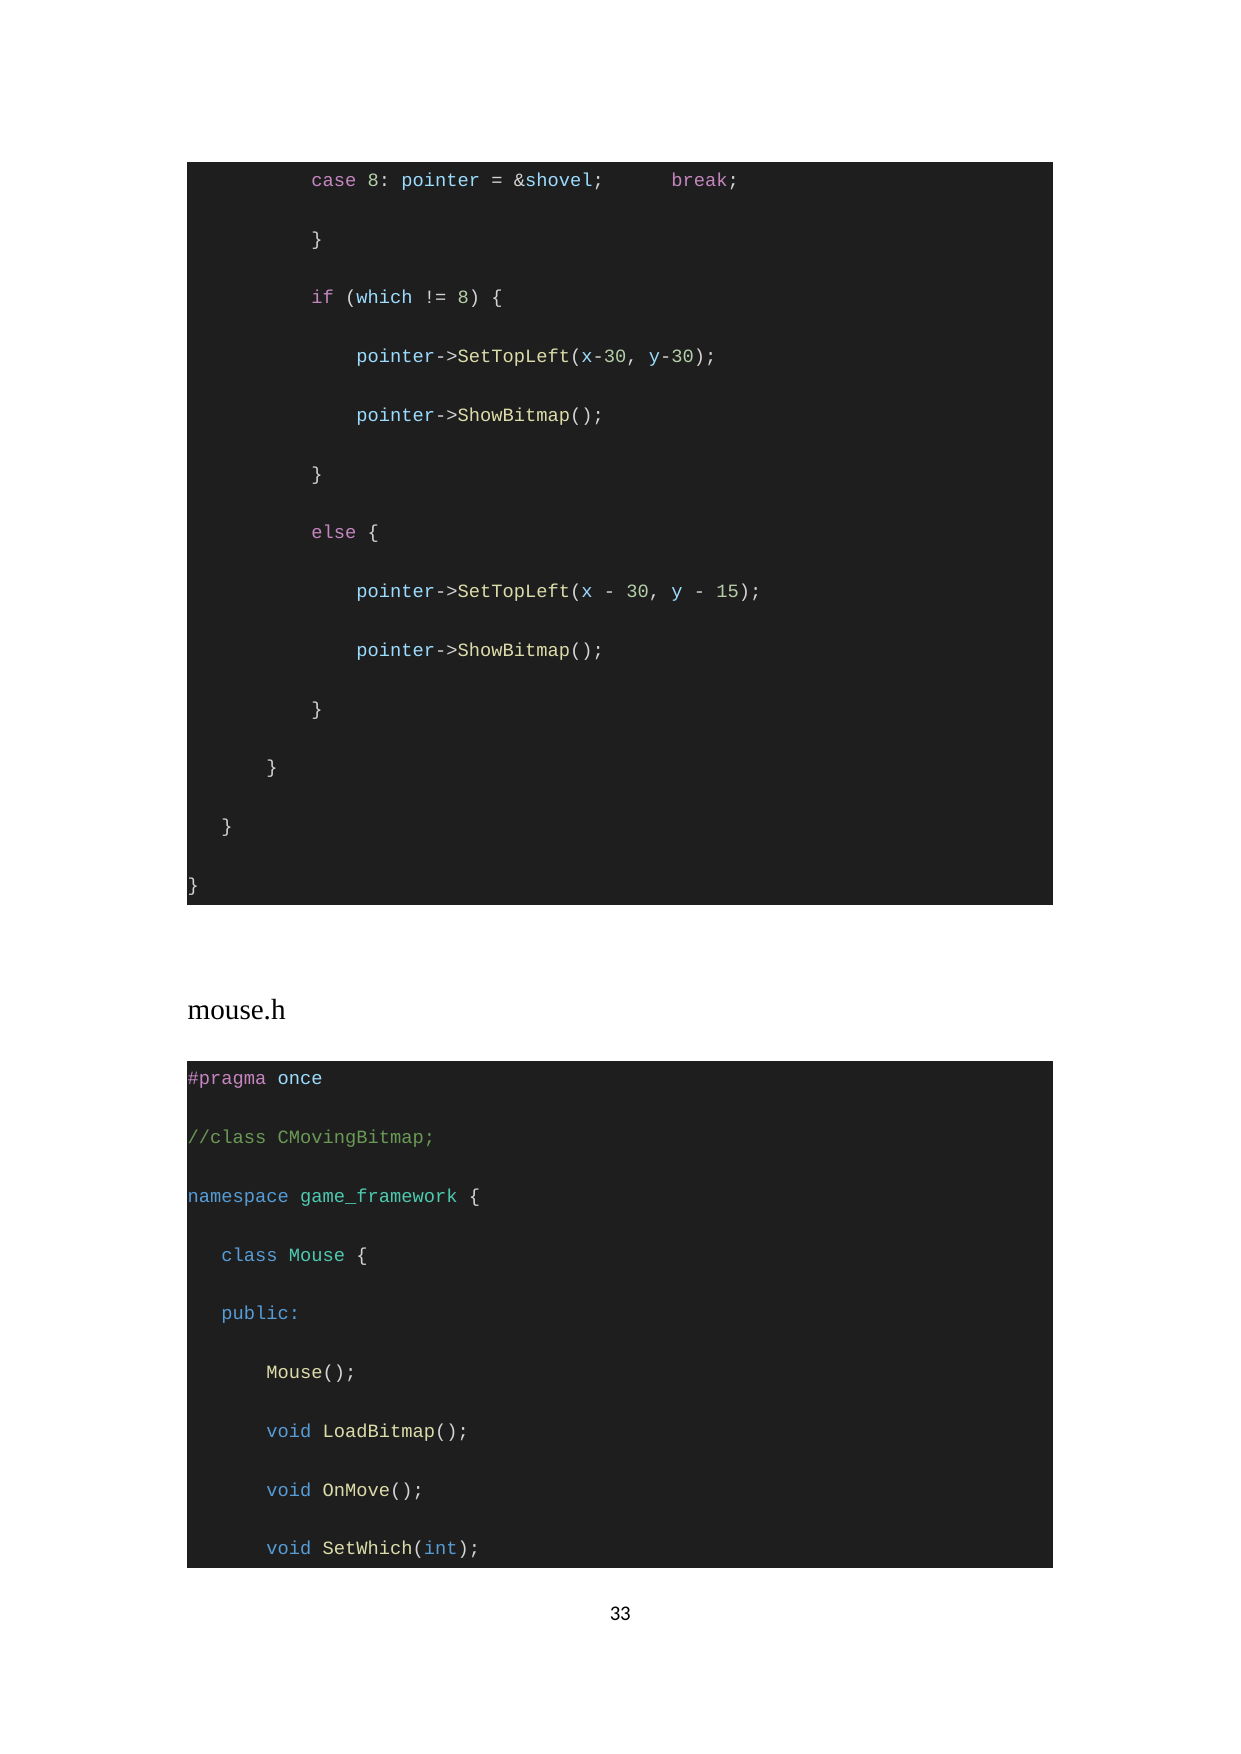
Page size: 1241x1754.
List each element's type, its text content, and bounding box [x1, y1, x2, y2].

text } [187, 691, 1053, 729]
text public: [187, 1296, 1053, 1333]
text pointer->ShowBitmap(); [187, 632, 1053, 670]
text } [187, 750, 1053, 787]
text if (which != 8) { [187, 280, 1053, 317]
text #pragma once [187, 1061, 1053, 1098]
text } [187, 456, 1053, 494]
text pointer->SetTopLeft(x-30, y-30); [187, 339, 1053, 376]
text //class CMovingBitmap; [187, 1120, 1053, 1157]
text } [187, 809, 1053, 846]
text void SetWhich(int); [187, 1531, 1053, 1568]
text void LoadBitmap(); [187, 1413, 1053, 1451]
text Mouse(); [187, 1355, 1053, 1392]
text pointer->SetTopLeft(x - 30, y - 15); [187, 574, 1053, 611]
text case 8: pointer = &shovel; break; [187, 162, 1053, 200]
text } [187, 867, 1053, 905]
text class Mouse { [187, 1237, 1053, 1275]
text else { [187, 515, 1053, 552]
text namespace game_framework { [187, 1178, 1053, 1216]
text mouse.h [187, 990, 1053, 1027]
text void OnMove(); [187, 1472, 1053, 1510]
text } [187, 221, 1053, 259]
text pointer->ShowBitmap(); [187, 397, 1053, 435]
